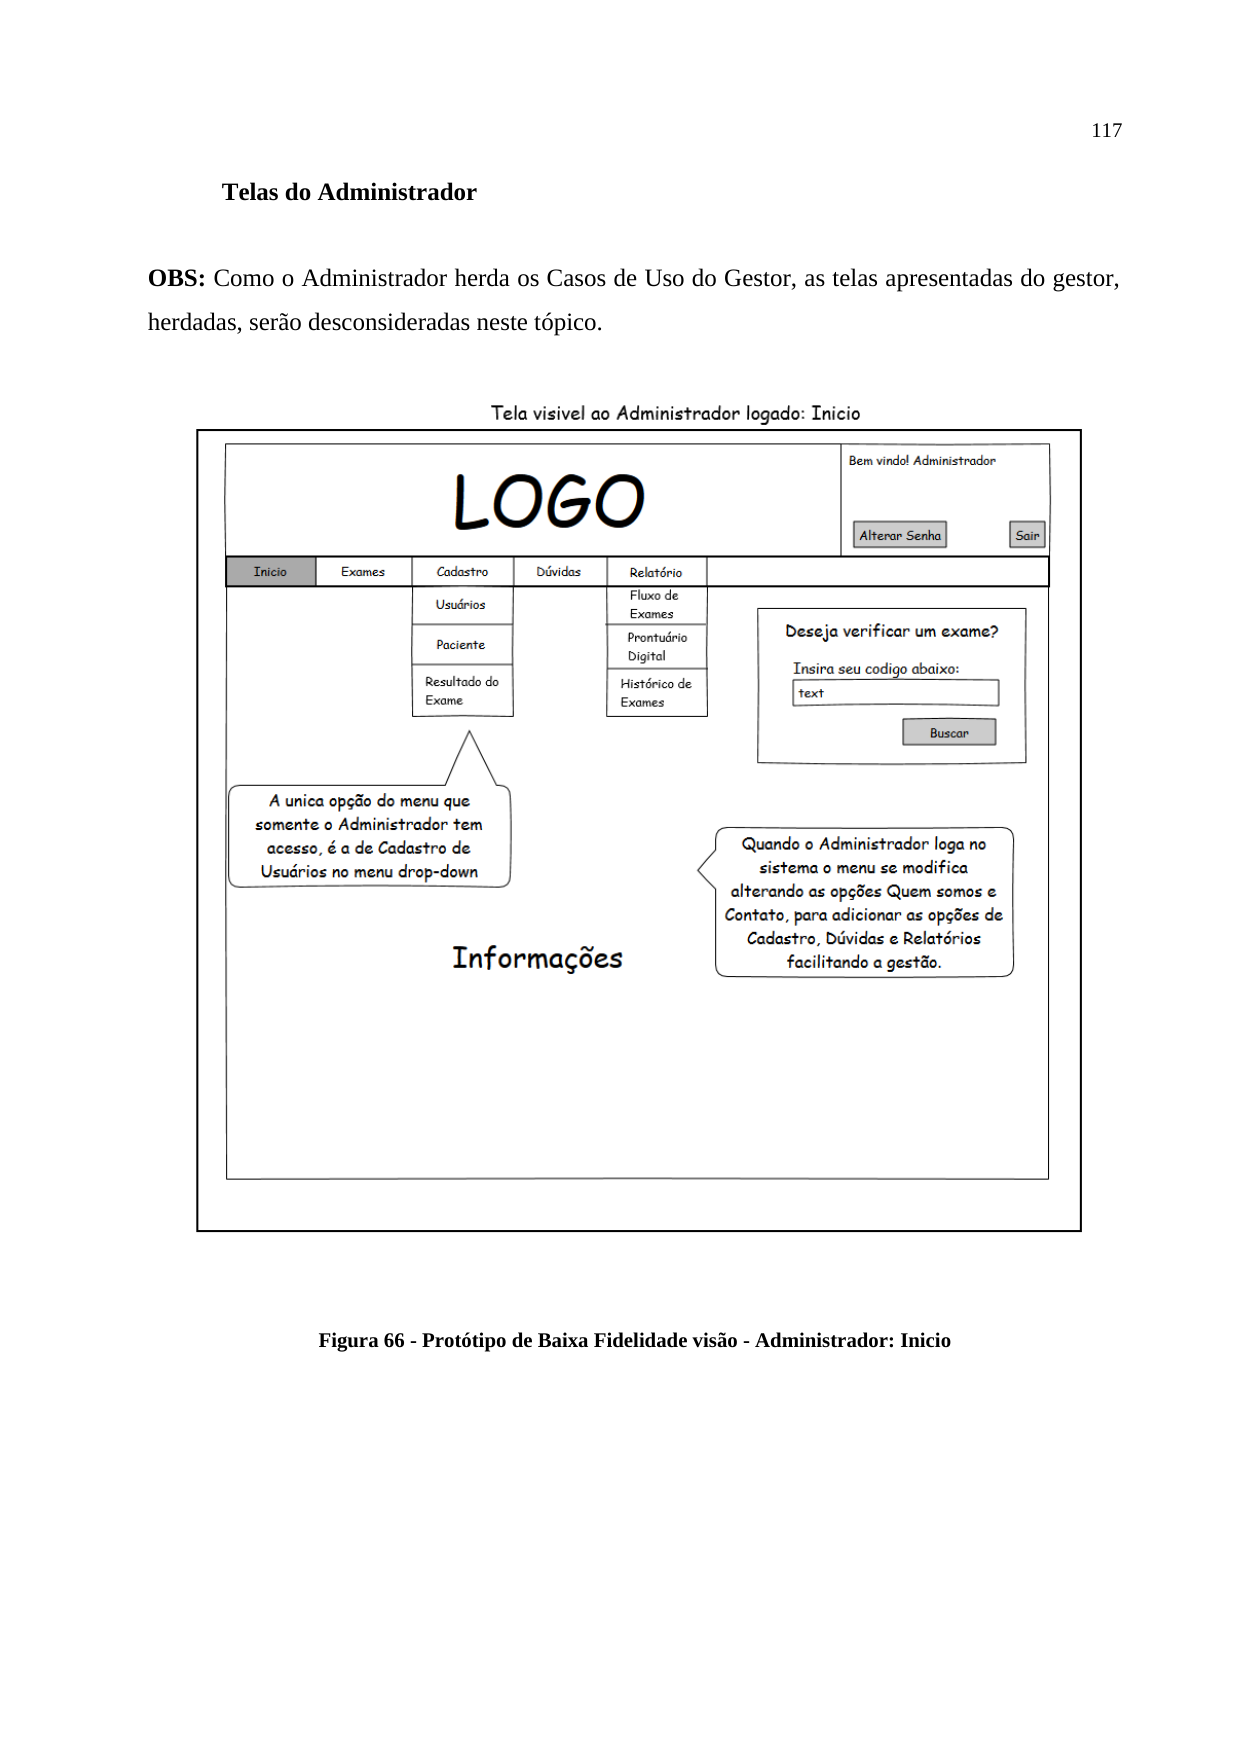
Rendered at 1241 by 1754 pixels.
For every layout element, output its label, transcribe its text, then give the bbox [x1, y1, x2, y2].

text Telas do Administrador [222, 177, 1122, 206]
text OBS: Como o Administrador herda os Casos de Uso do Gestor, as telas apresentadas do gestor, herdadas, serão desconsideradas neste tópico. [148, 263, 1122, 335]
picture [147, 392, 1122, 1301]
